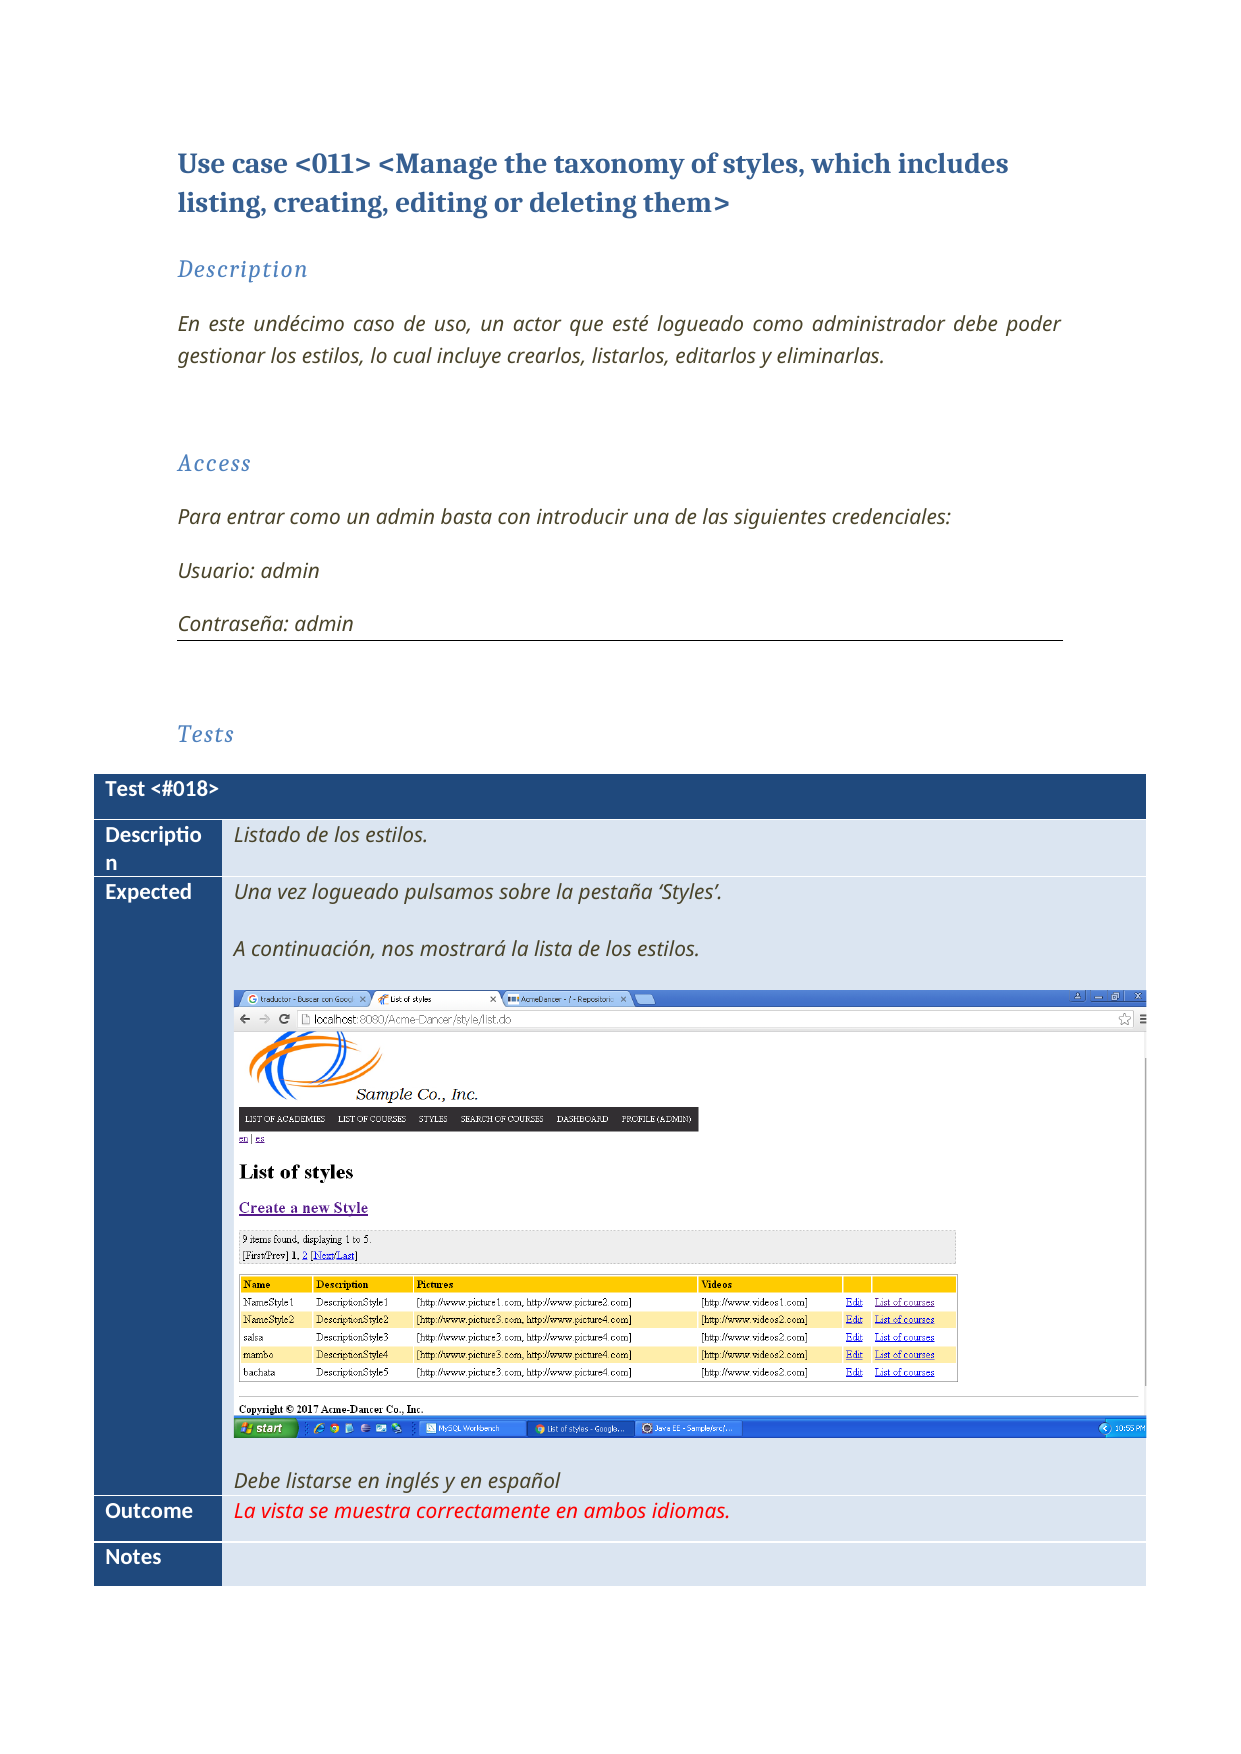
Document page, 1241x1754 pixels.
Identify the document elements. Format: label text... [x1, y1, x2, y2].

subtitle Description [177, 255, 1063, 284]
table_cell Description [94, 820, 222, 876]
subtitle Access [177, 448, 1063, 477]
table_header Test <#018> [94, 774, 1146, 819]
table_cell Notes [94, 1543, 222, 1586]
table_cell Listado de los estilos. [223, 820, 1146, 876]
subtitle Tests [177, 720, 1063, 749]
subtitle Use case <011> <Manage the taxonomy of styles, which includes listing, creating, editing or deleting them> [177, 148, 1063, 220]
table_cell Outcome [94, 1496, 222, 1541]
picture [233, 990, 1147, 1438]
text En este undécimo caso de uso, un actor que esté logueado como administrador debe poder gestionar los estilos, lo cual incluye crearlos, listarlos, editarlos y eliminarlas. [177, 309, 1063, 370]
table_cell Una vez logueado pulsamos sobre la pestaña ‘Styles’. A continuación, nos mostrará la lista de los estilos. Debe listarse en inglés y en español [223, 877, 1146, 1495]
table_cell Expected [94, 877, 222, 1495]
table_cell La vista se muestra correctamente en ambos idiomas. [223, 1496, 1146, 1541]
text Para entrar como un admin basta con introducir una de las siguientes credenciales: [177, 502, 1063, 531]
text Usuario: admin [177, 556, 1063, 584]
text Contraseña: admin [177, 609, 1063, 640]
table_cell [223, 1543, 1146, 1586]
